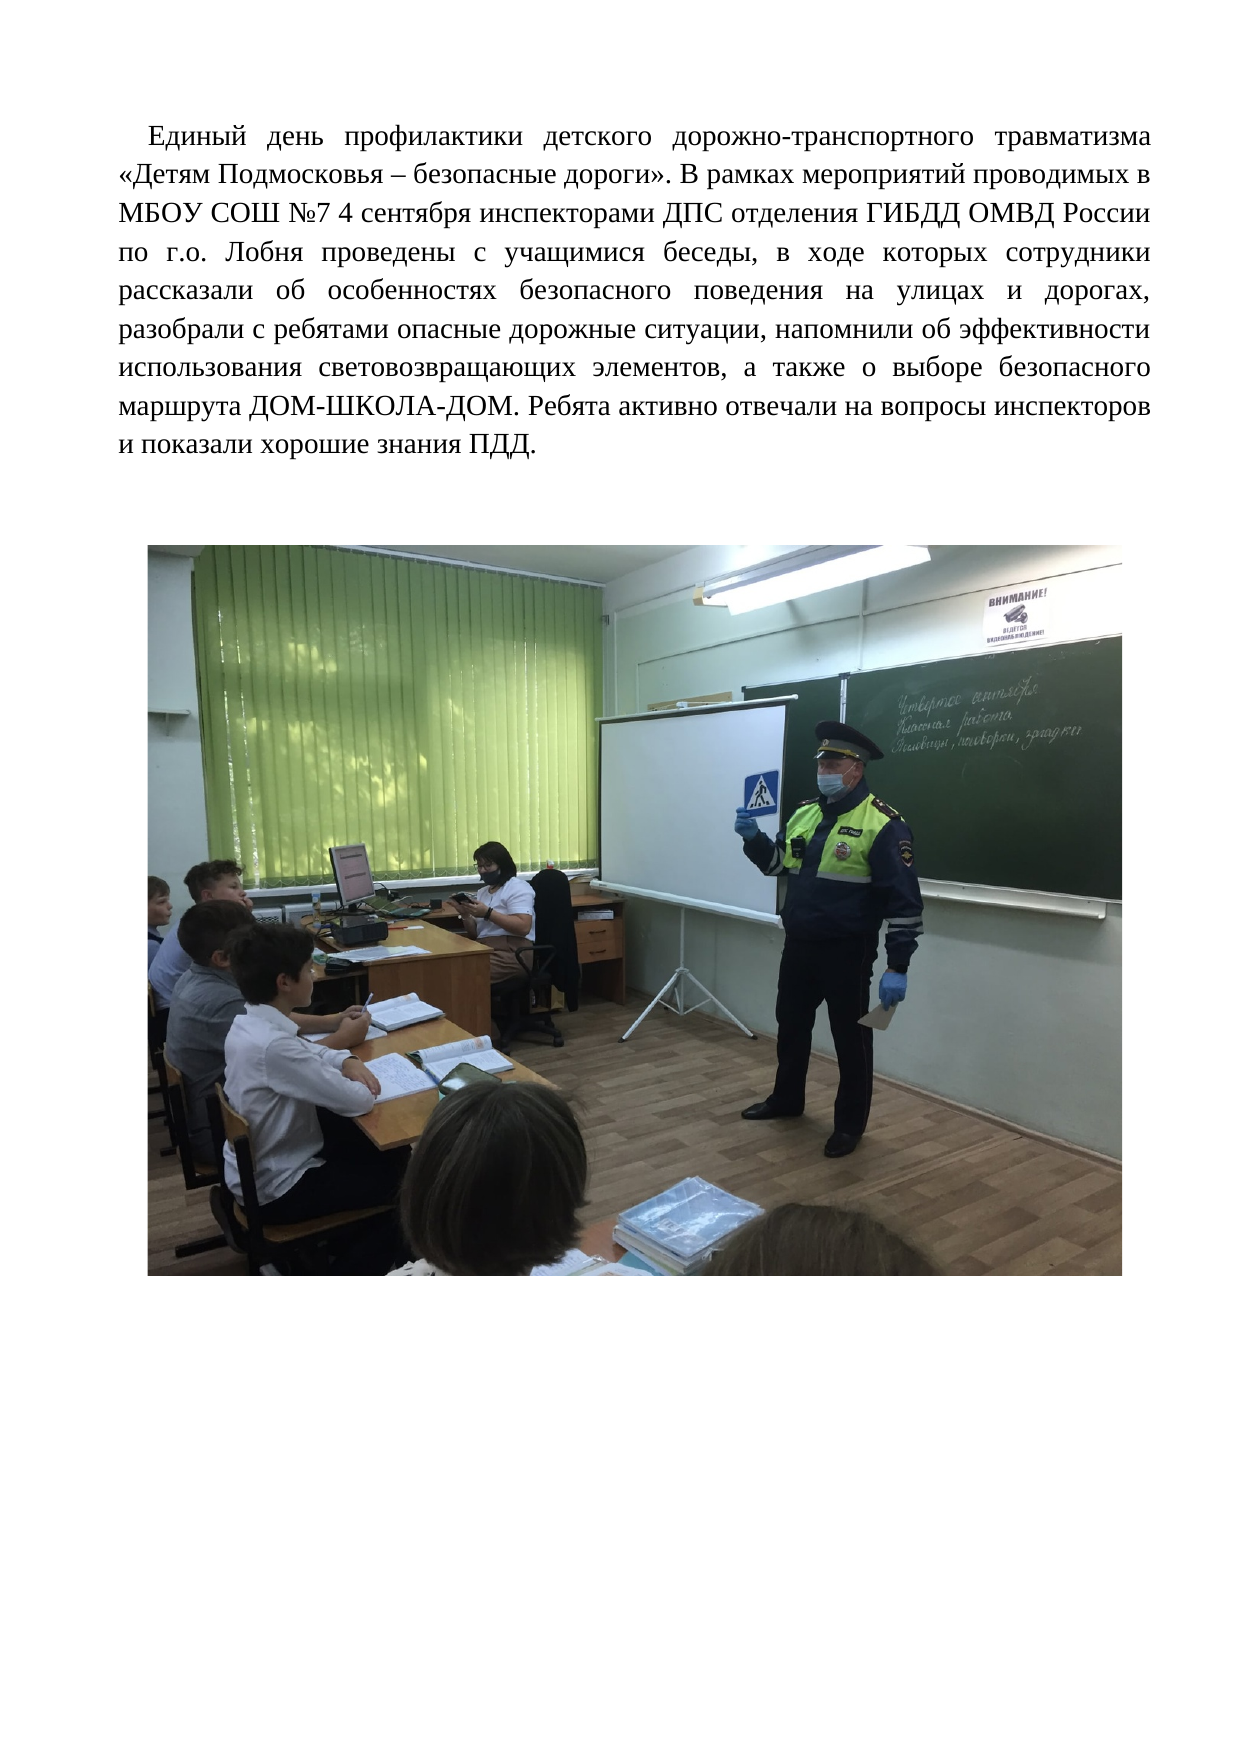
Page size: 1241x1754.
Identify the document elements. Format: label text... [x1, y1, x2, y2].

picture [147, 545, 1123, 1276]
text Единый день профилактики детского дорожно-транспортного травматизма «Детям Подмосковья – безопасные дороги». В рамках мероприятий проводимых в МБОУ СОШ №7 4 сентября инспекторами ДПС отделения ГИБДД ОМВД России по г.о. Лобня проведены с учащимися беседы, в ходе которых сотрудники рассказали об особенностях безопасного поведения на улицах и дорогах, разобрали с ребятами опасные дорожные ситуации, напомнили об эффективности использования световозвращающих элементов, а также о выборе безопасного маршрута ДОМ-ШКОЛА-ДОМ. Ребята активно отвечали на вопросы инспекторов и показали хорошие знания ПДД. [118, 118, 1152, 460]
